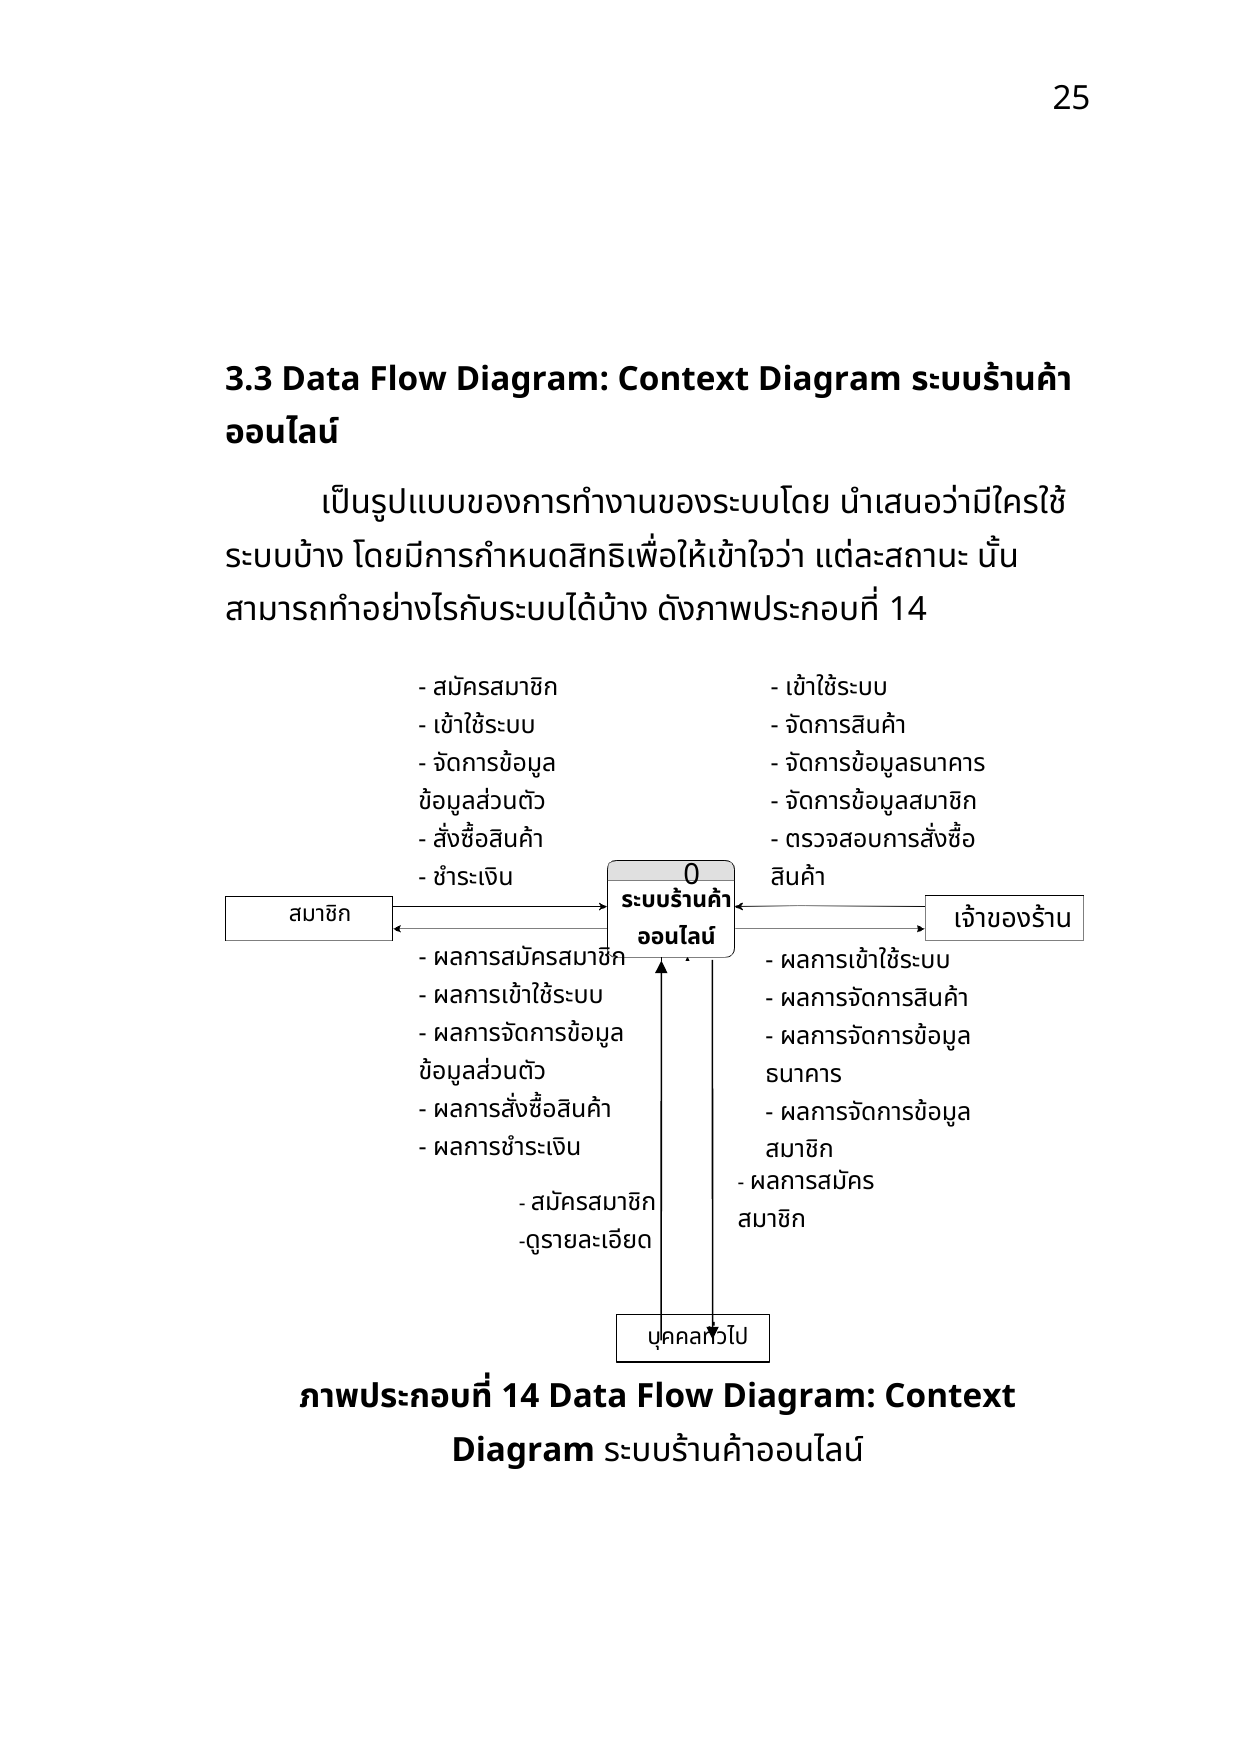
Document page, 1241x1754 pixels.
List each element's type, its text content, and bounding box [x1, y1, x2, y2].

picture [225, 860, 1084, 961]
text ภาพประกอบที่ 14 Data Flow Diagram: Context Diagram ระบบร้านค้าออนไลน์ [225, 1372, 1090, 1477]
text เป็นรูปแบบของการทำงานของระบบโดย นำเสนอว่ามีใครใช้ระบบบ้าง โดยมีการกำหนดสิทธิเพื่อให้เข้าใจว่า แต่ละสถานะ นั้นสามารถทำอย่างไรกับระบบได้บ้าง ดังภาพประกอบที่ 14 [225, 478, 1090, 636]
picture [467, 953, 474, 961]
text 3.3 Data Flow Diagram: Context Diagram ระบบร้านค้าออนไลน์ [225, 354, 1090, 459]
picture [534, 953, 541, 961]
picture [615, 953, 622, 961]
